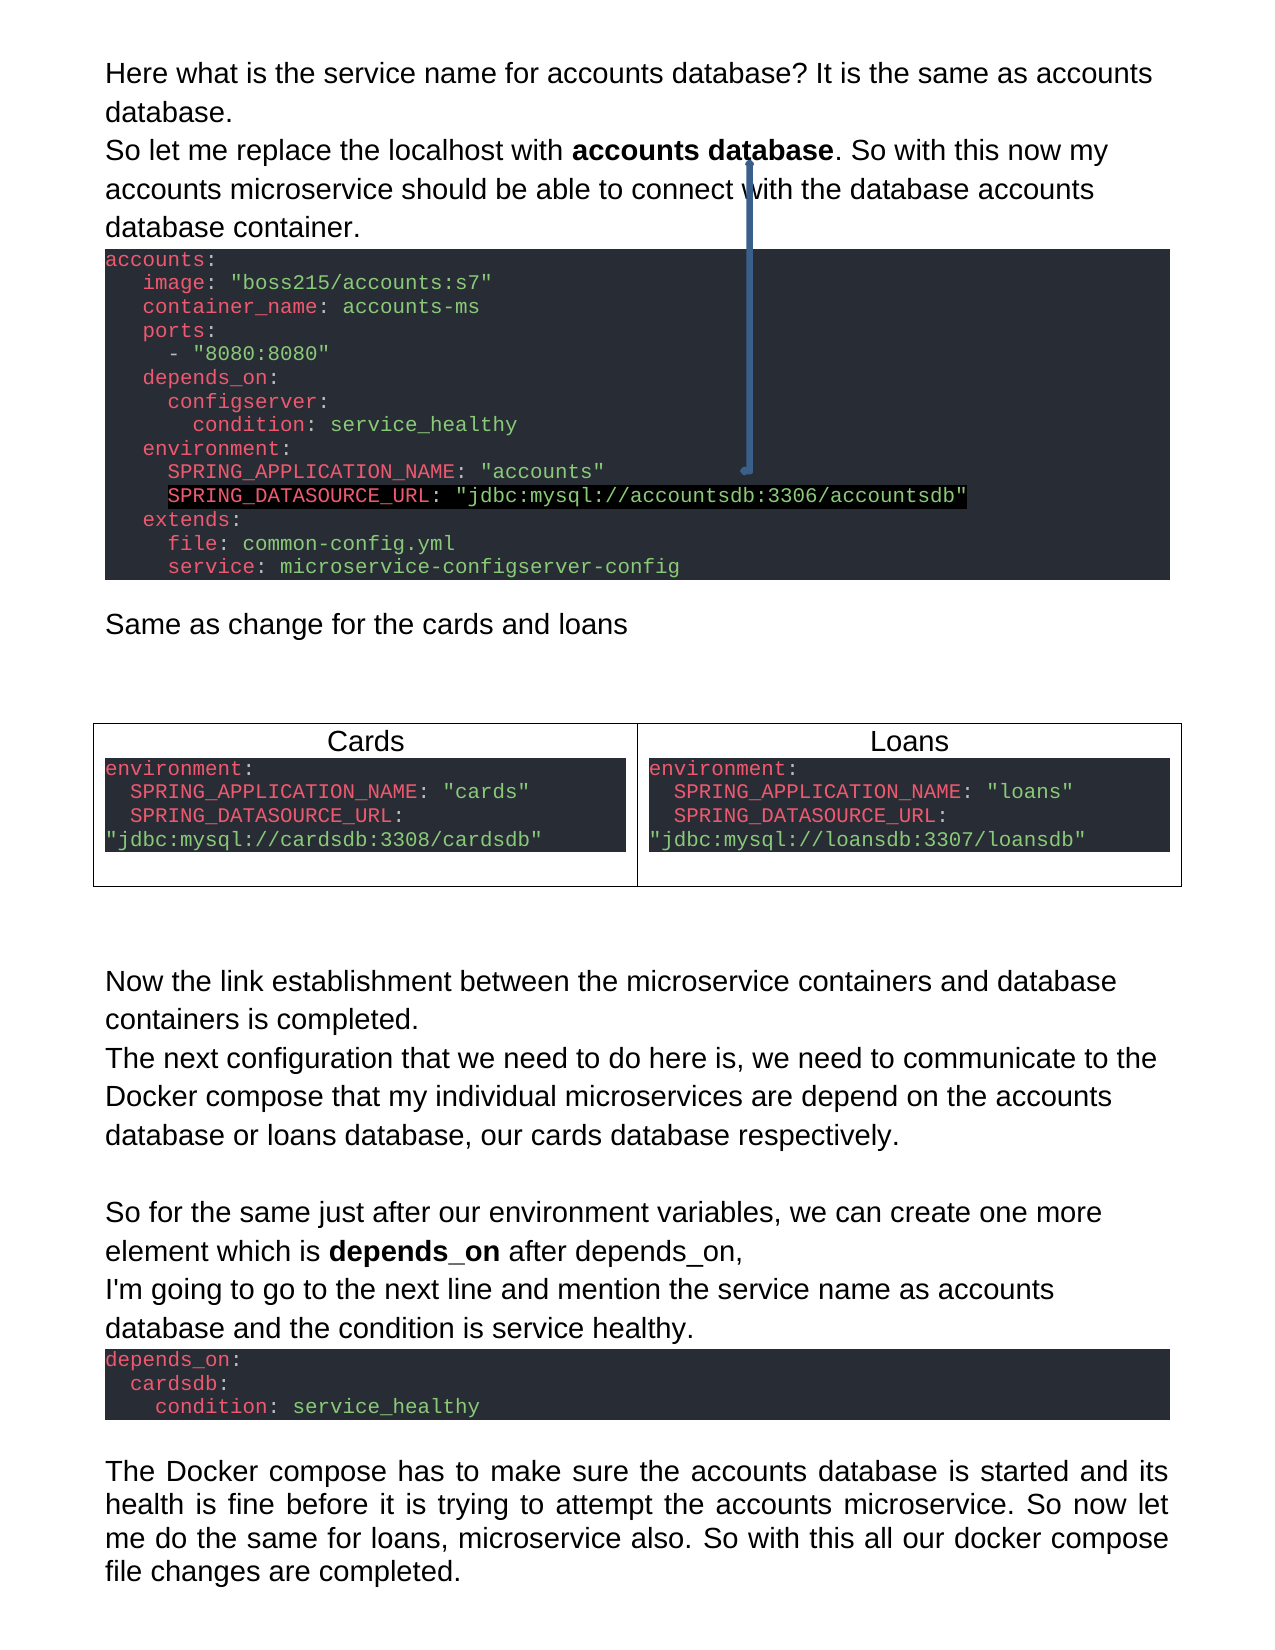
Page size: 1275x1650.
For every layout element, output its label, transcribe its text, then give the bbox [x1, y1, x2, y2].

text Here what is the service name for accounts database? It is the same as accounts database. [105, 56, 1170, 128]
text I'm going to go to the next line and mention the service name as accounts database and the condition is service healthy. [105, 1272, 1170, 1344]
text Now the link establishment between the microservice containers and database containers is completed. [105, 964, 1170, 1036]
text depends_on: cardsdb: condition: service_healthy [105, 1349, 1170, 1420]
text The next configuration that we need to do here is, we need to communicate to the Docker compose that my individual microservices are depend on the accounts database or loans database, our cards database respectively. [105, 1041, 1170, 1152]
text The Docker compose has to make sure the accounts database is started and its health is fine before it is trying to attempt the accounts microservice. So now let me do the same for loans, microservice also. So with this all our docker compose file changes are completed. [105, 1420, 1170, 1588]
text accounts: image: "boss215/accounts:s7" container_name: accounts-ms ports: - "8080:8080" depends_on: configserver: condition: service_healthy environment: SPRING_APPLICATION_NAME: "accounts" SPRING_DATASOURCE_URL: "jdbc:mysql://accountsdb:3306/accountsdb" extends: file: common-config.yml service: microservice-configserver-config [105, 249, 1170, 580]
text So let me replace the localhost with accounts database. So with this now my accounts microservice should be able to connect with the database accounts database container. [105, 133, 1170, 244]
table_header Cards environment: SPRING_APPLICATION_NAME: "cards" SPRING_DATASOURCE_URL: "jdbc:mysql://cardsdb:3308/cardsdb" [94, 724, 637, 886]
table_header Loans environment: SPRING_APPLICATION_NAME: "loans" SPRING_DATASOURCE_URL: "jdbc:mysql://loansdb:3307/loansdb" [638, 724, 1181, 886]
text Same as change for the cards and loans [105, 607, 1170, 641]
text So for the same just after our environment variables, we can create one more element which is depends_on after depends_on, [105, 1195, 1170, 1267]
